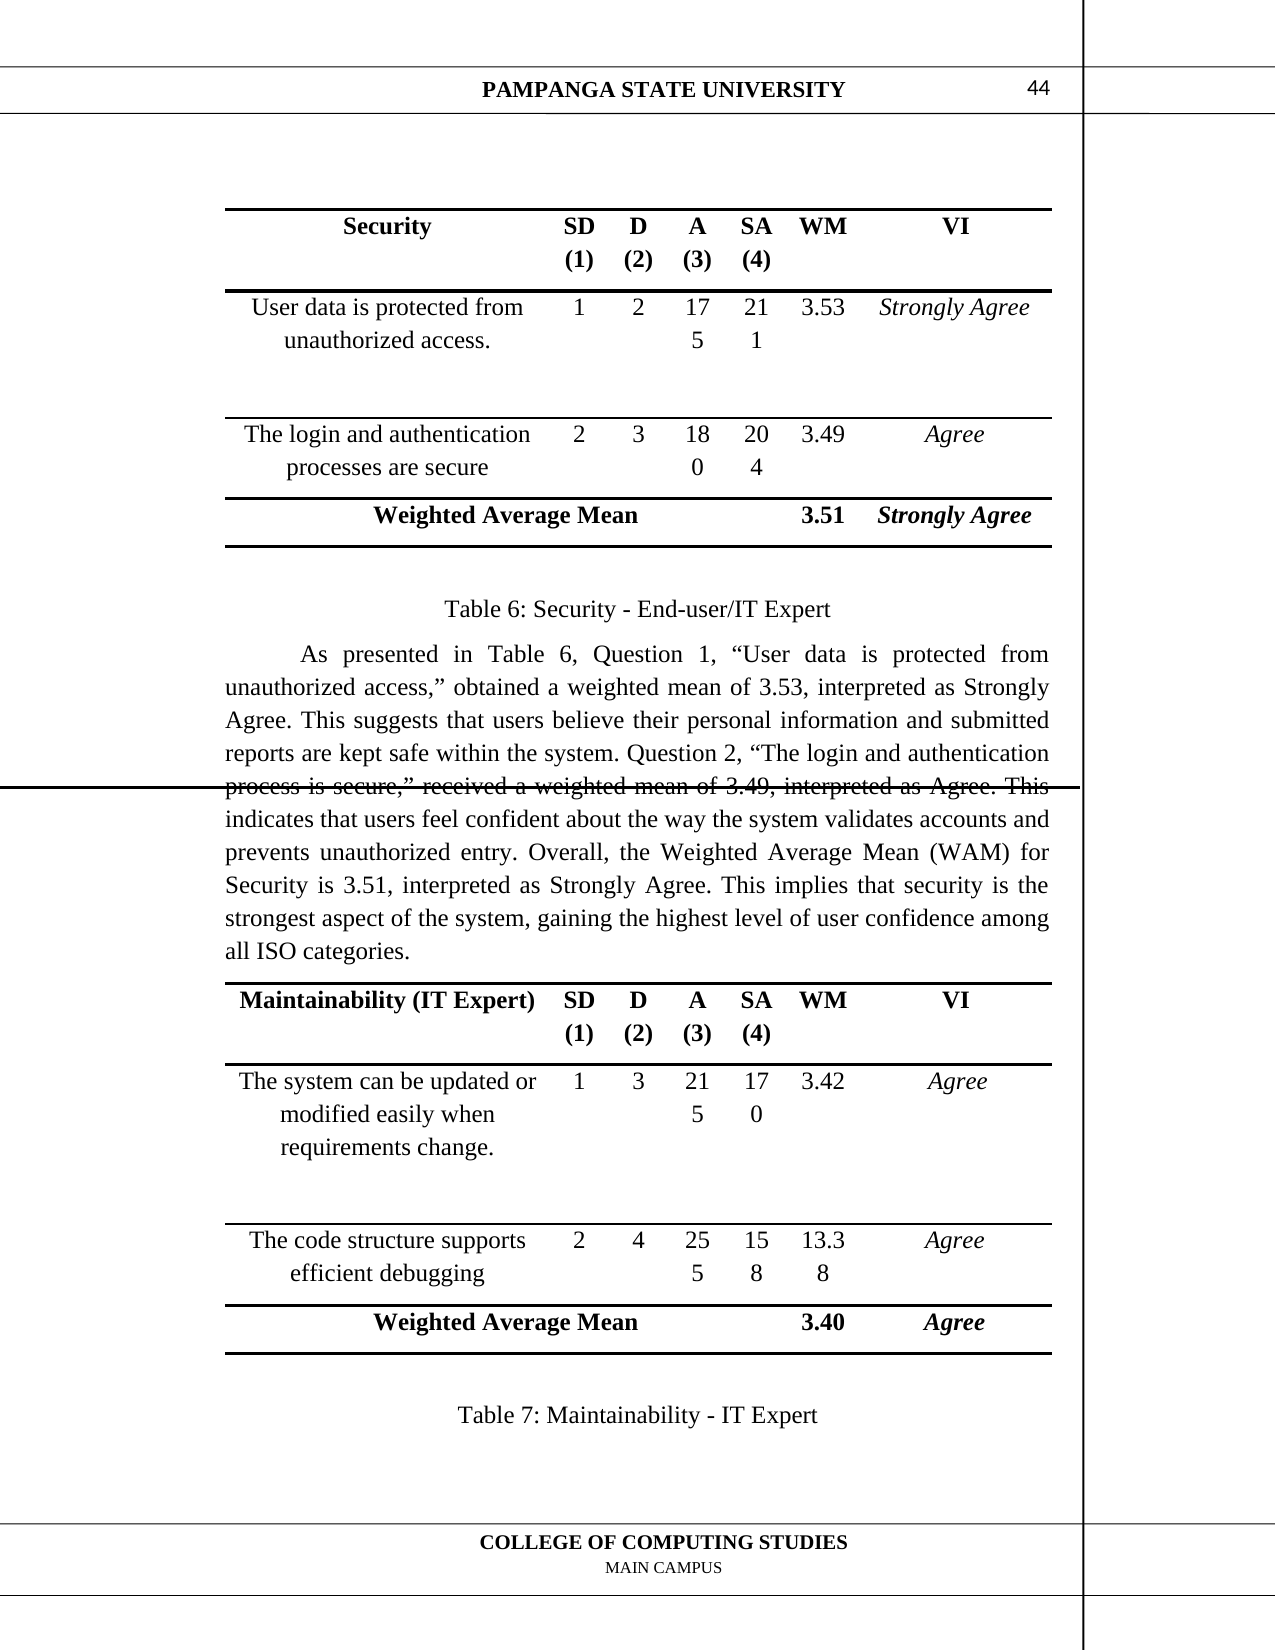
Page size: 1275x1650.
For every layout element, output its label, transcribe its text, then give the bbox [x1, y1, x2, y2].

table_cell 4 [609, 1225, 668, 1303]
table_cell 180 [668, 419, 727, 497]
table_cell Agree [860, 419, 1052, 497]
table_cell 1 [550, 293, 609, 417]
table_cell 215 [668, 1066, 727, 1223]
text Table 6: Security - End-user/IT Expert [225, 594, 1050, 622]
table_cell User data is protected from unauthorized access. [225, 293, 549, 417]
table_cell 3 [609, 1066, 668, 1223]
table_cell 1 [550, 1066, 609, 1223]
table_cell Strongly Agree [860, 293, 1052, 417]
table_cell 3.49 [786, 419, 860, 497]
table_header D (2) [609, 985, 668, 1063]
table_cell 170 [727, 1066, 786, 1223]
table_cell 2 [609, 293, 668, 417]
table_cell 255 [668, 1225, 727, 1303]
table_cell Strongly Agree [860, 500, 1052, 545]
table_cell 204 [727, 419, 786, 497]
table_cell Agree [860, 1225, 1052, 1303]
table_header SA (4) [727, 985, 786, 1063]
table_cell The code structure supports efficient debugging [225, 1225, 549, 1303]
table_header D (2) [609, 211, 668, 289]
table_header A (3) [668, 985, 727, 1063]
table_cell The login and authentication processes are secure [225, 419, 549, 497]
table_cell Agree [860, 1066, 1052, 1223]
table_cell The system can be updated or modified easily when requirements change. [225, 1066, 549, 1223]
table_header SD (1) [550, 211, 609, 289]
table_cell 211 [727, 293, 786, 417]
table_cell 2 [550, 1225, 609, 1303]
table_header WM [786, 211, 860, 289]
table_cell 175 [668, 293, 727, 417]
table_cell 2 [550, 419, 609, 497]
table_cell Agree [860, 1307, 1052, 1352]
table_cell 13.38 [786, 1225, 860, 1303]
table_header SD (1) [550, 985, 609, 1063]
table_header VI [860, 211, 1052, 289]
table_cell 3.51 [786, 500, 860, 545]
table_header VI [860, 985, 1052, 1063]
table_cell Weighted Average Mean [225, 1307, 786, 1352]
table_cell 3 [609, 419, 668, 497]
table_cell 3.53 [786, 293, 860, 417]
table_cell 3.40 [786, 1307, 860, 1352]
table_header Security [225, 211, 549, 289]
table_cell Weighted Average Mean [225, 500, 786, 545]
table_header Maintainability (IT Expert) [225, 985, 549, 1063]
table_header WM [786, 985, 860, 1063]
table_header SA (4) [727, 211, 786, 289]
table_cell 3.42 [786, 1066, 860, 1223]
text Table 7: Maintainability - IT Expert [225, 1400, 1050, 1429]
table_header A (3) [668, 211, 727, 289]
text As presented in Table 6, Question 1, “User data is protected from unauthorized access,” obtained a weighted mean of 3.53, interpreted as Strongly Agree. This suggests that users believe their personal information and submitted reports are kept safe within the system. Question 2, “The login and authentication process is secure,” received a weighted mean of 3.49, interpreted as Agree. This indicates that users feel confident about the way the system validates accounts and prevents unauthorized entry. Overall, the Weighted Average Mean (WAM) for Security is 3.51, interpreted as Strongly Agree. This implies that security is the strongest aspect of the system, gaining the highest level of user confidence among all ISO categories. [225, 639, 1050, 965]
table_cell 158 [727, 1225, 786, 1303]
